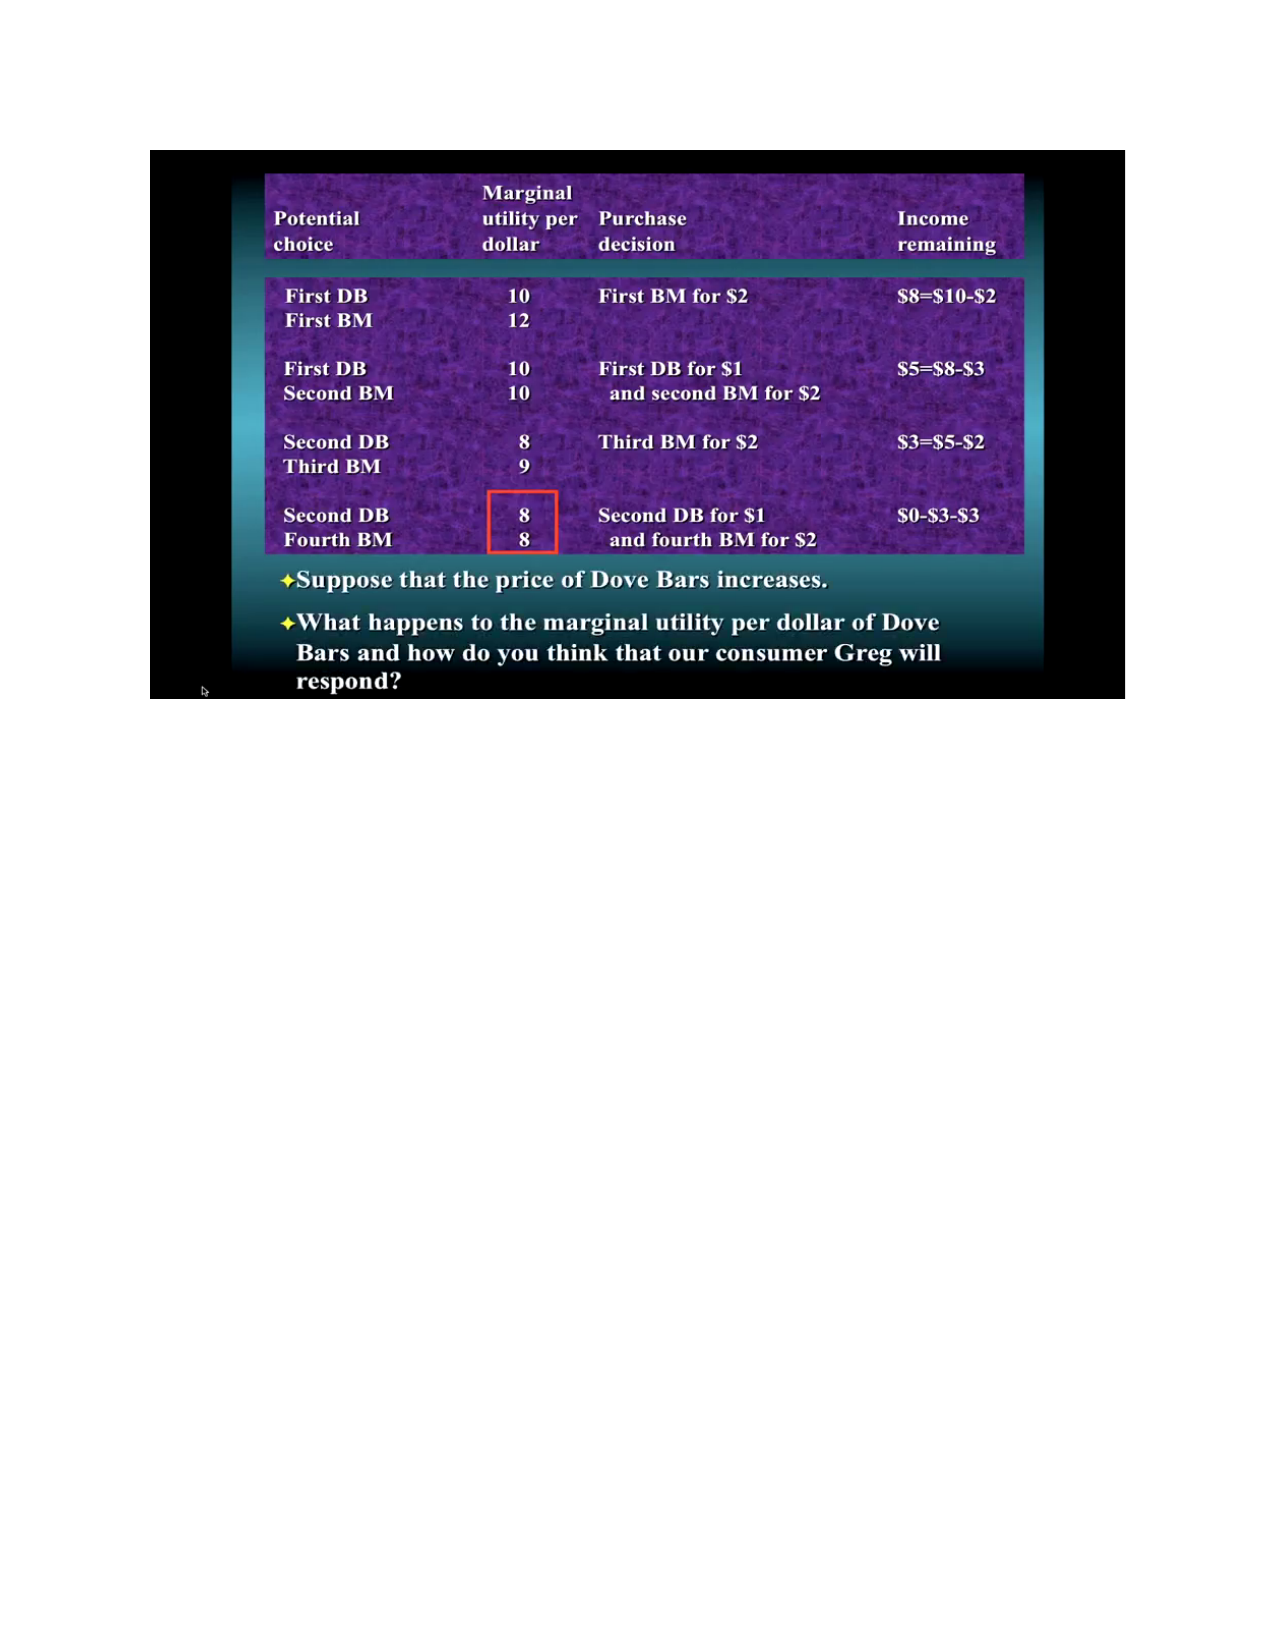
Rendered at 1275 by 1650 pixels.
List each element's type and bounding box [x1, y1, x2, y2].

picture [150, 150, 1125, 699]
